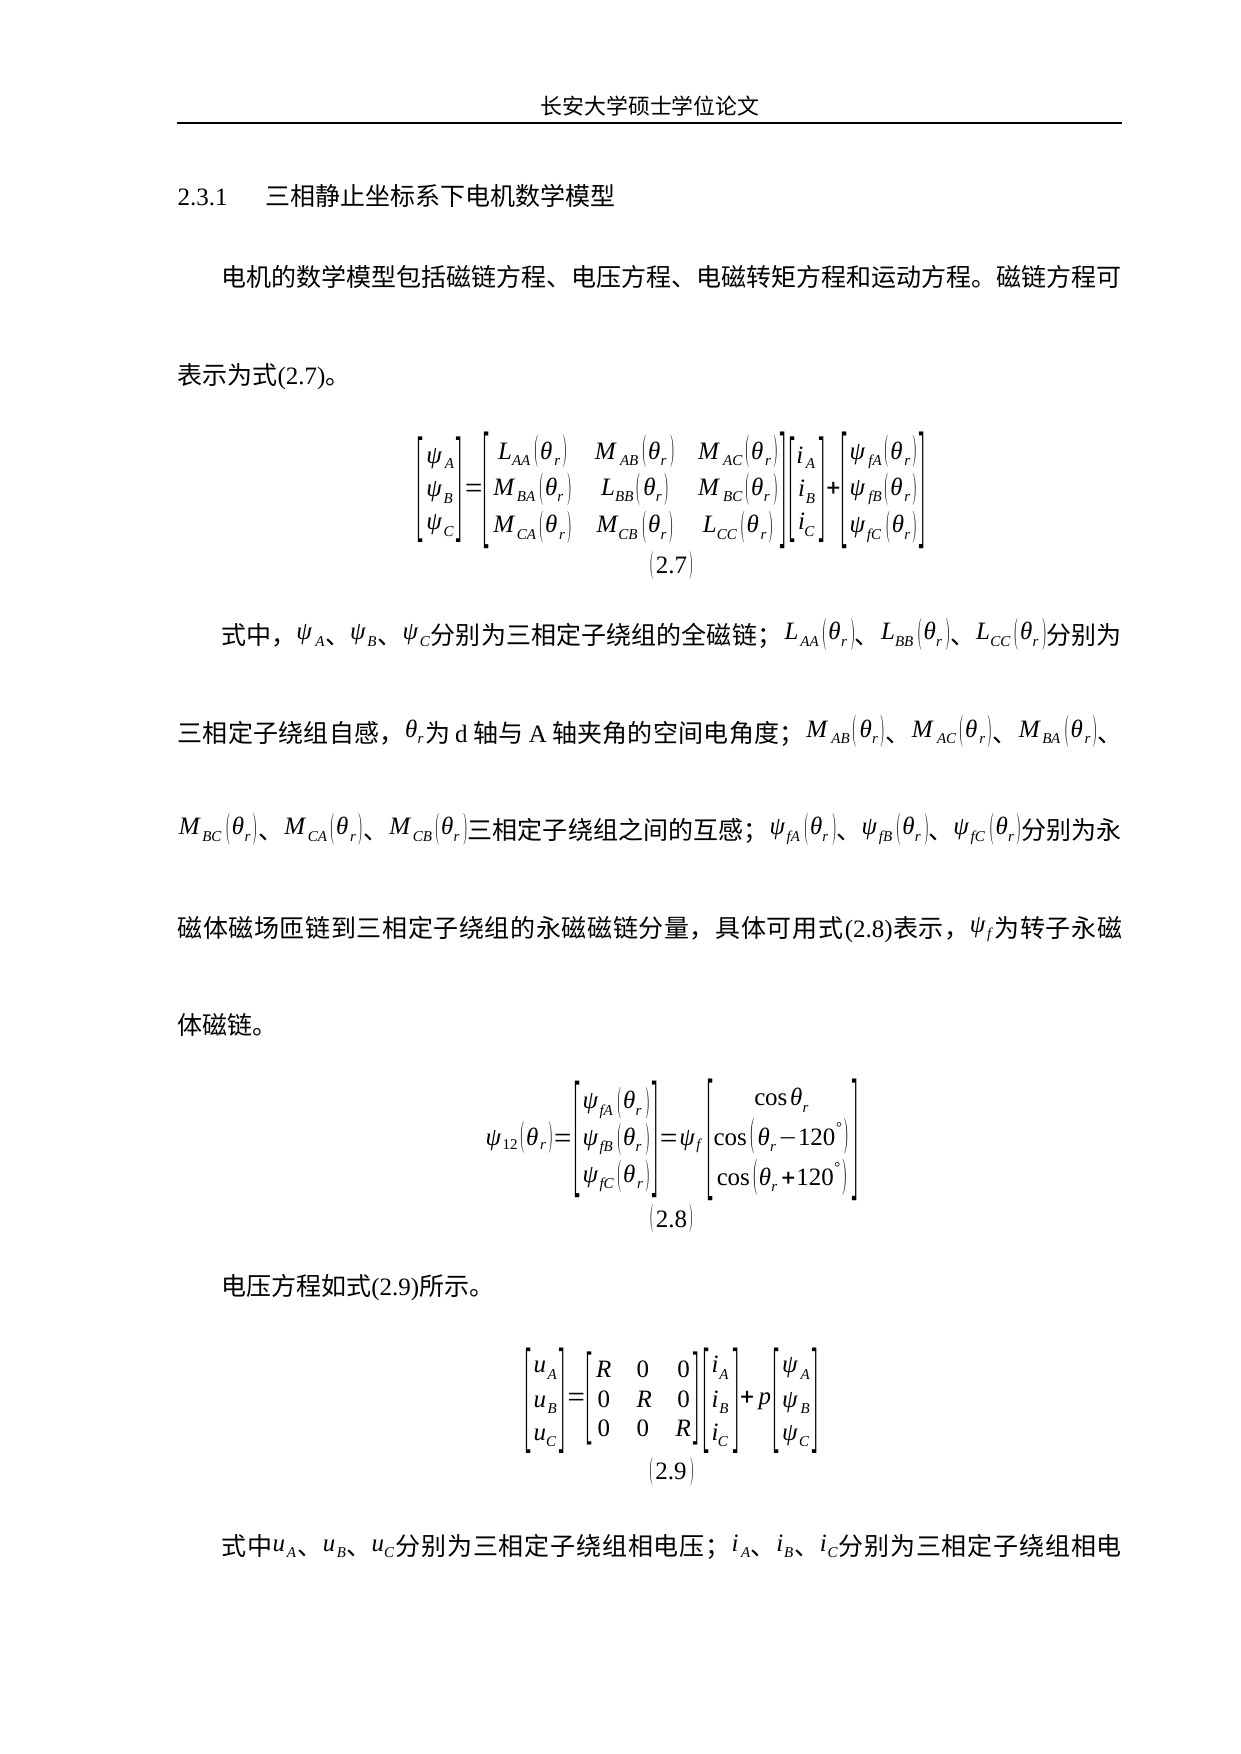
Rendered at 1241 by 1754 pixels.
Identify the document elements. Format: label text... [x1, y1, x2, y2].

subtitle 三相静止坐标系下电机数学模型 [177, 162, 1122, 227]
text 电压方程如式(2.9)所示。 [177, 1252, 1122, 1317]
text 式中，、、分别为三相定子绕组的全磁链；、、分别为三相定子绕组自感，为d轴与A轴夹角的空间电角度；、、、、、三相定子绕组之间的互感；、、分别为永磁体磁场匝链到三相定子绕组的永磁磁链分量，具体可用式(2.8)表示，为转子永磁体磁链。 [177, 601, 1122, 1056]
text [177, 1512, 1122, 1577]
text 电机的数学模型包括磁链方程、电压方程、电磁转矩方程和运动方程。磁链方程可表示为式(2.7)。 [177, 243, 1122, 406]
